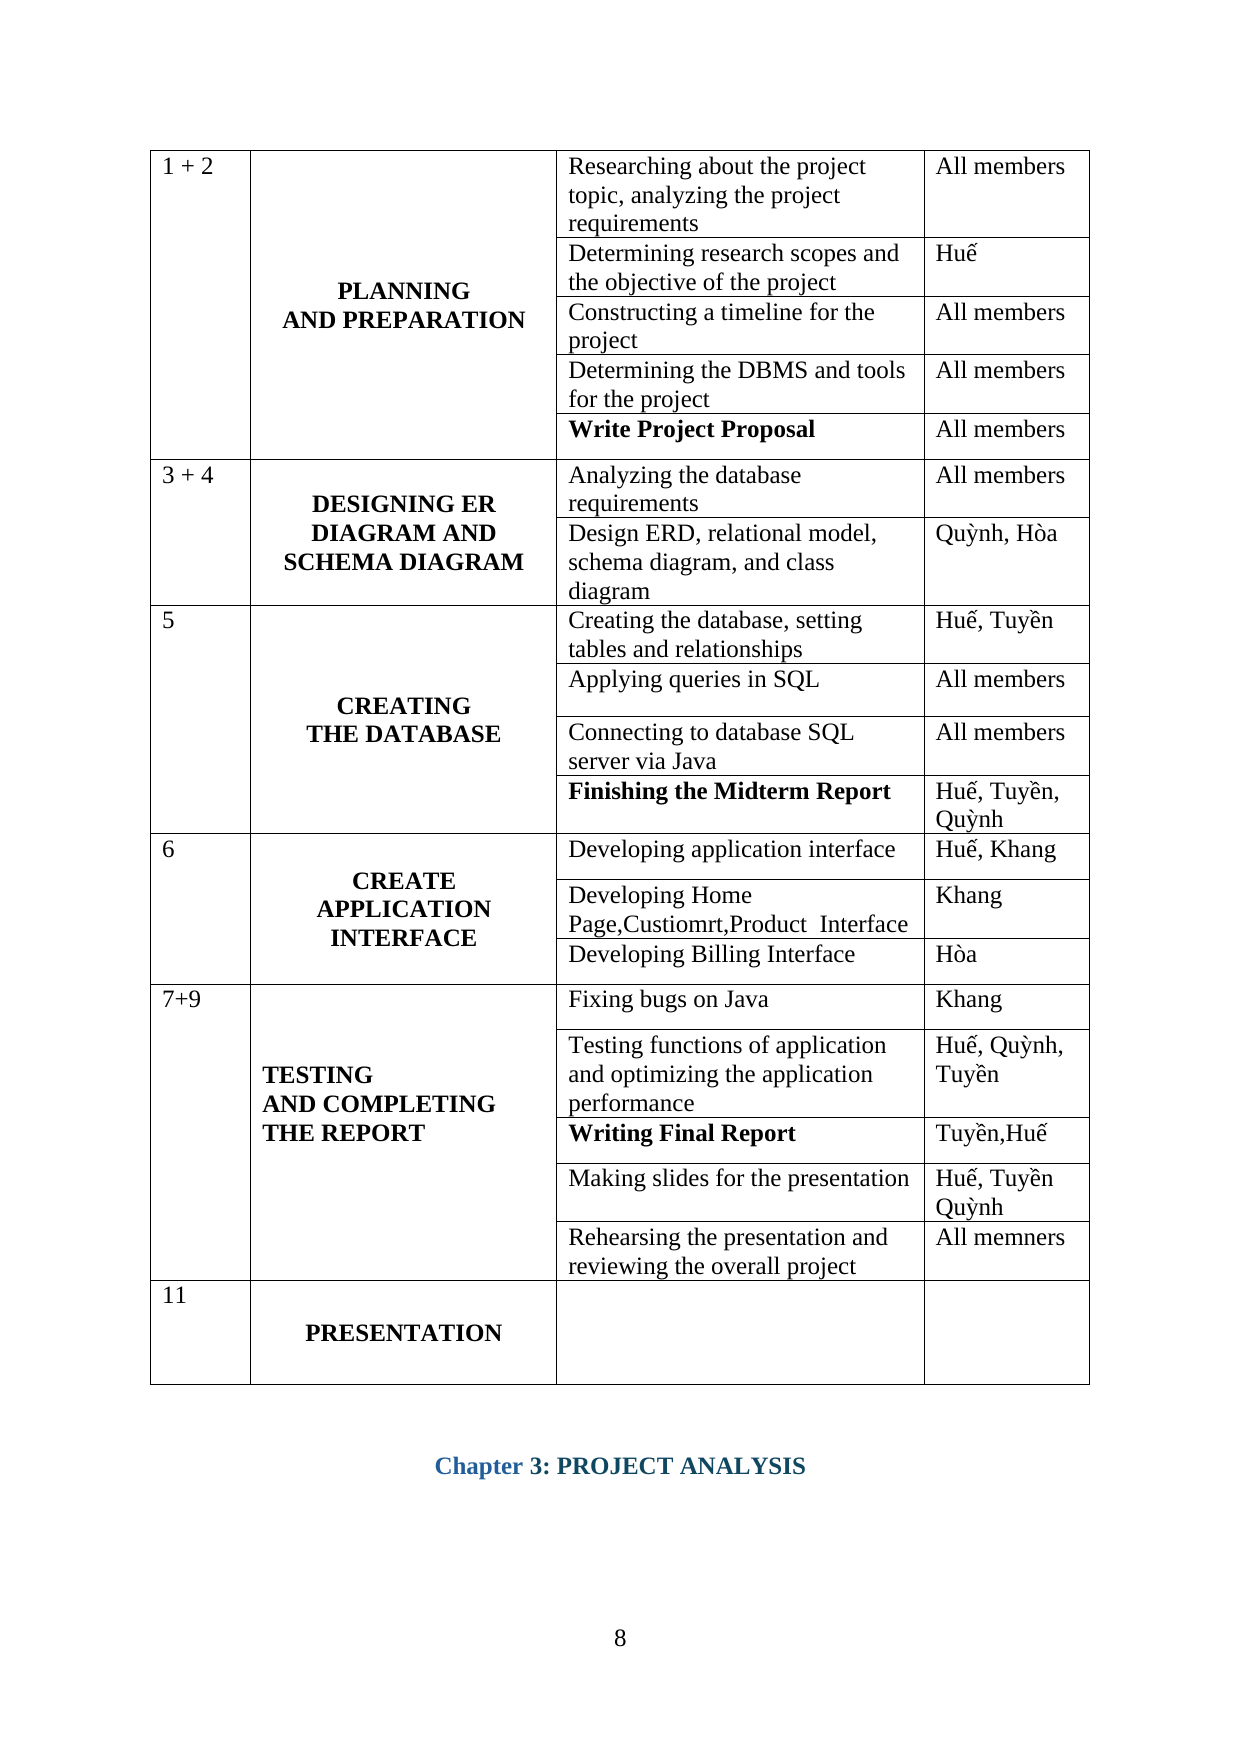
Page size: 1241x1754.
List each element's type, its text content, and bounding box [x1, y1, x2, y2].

table_cell All members [925, 297, 1089, 354]
table_cell Quỳnh, Hòa [925, 518, 1089, 604]
table_cell PLANNING AND PREPARATION [251, 151, 556, 459]
table_cell All members [925, 355, 1089, 413]
table_cell Khang [925, 985, 1089, 1029]
table_cell [925, 1281, 1089, 1384]
table_cell Huế, Quỳnh, Tuyền [925, 1030, 1089, 1117]
table_cell All memners [925, 1222, 1089, 1279]
table_cell Huế [925, 238, 1089, 296]
table_cell Design ERD, relational model, schema diagram, and class diagram [557, 518, 924, 604]
table_cell Writing Final Report [557, 1118, 924, 1162]
table_cell Determining research scopes and the objective of the project [557, 238, 924, 296]
table_cell All members [925, 414, 1089, 459]
table_cell Determining the DBMS and tools for the project [557, 355, 924, 413]
table_cell All members [925, 460, 1089, 517]
table_cell Huế, Tuyền [925, 606, 1089, 663]
table_cell 3 + 4 [151, 460, 250, 604]
table_cell Connecting to database SQL server via Java [557, 717, 924, 775]
table_cell All members [925, 664, 1089, 716]
table_cell All members [925, 717, 1089, 775]
table_cell 11 [151, 1281, 250, 1384]
table_cell Huế, Tuyền, Quỳnh [925, 776, 1089, 833]
table_cell Researching about the project topic, analyzing the project requirements [557, 151, 924, 237]
table_cell Developing Billing Interface [557, 939, 924, 983]
table_cell Huế, Tuyền Quỳnh [925, 1164, 1089, 1221]
table_cell Analyzing the database requirements [557, 460, 924, 517]
table_cell 1 + 2 [151, 151, 250, 459]
table_cell Developing Home Page,Custiomrt,Product Interface [557, 880, 924, 938]
table_cell Creating the database, setting tables and relationships [557, 606, 924, 663]
table_cell Huế, Khang [925, 834, 1089, 879]
table_cell PRESENTATION [251, 1281, 556, 1384]
table_cell Khang [925, 880, 1089, 938]
table_cell Constructing a timeline for the project [557, 297, 924, 354]
table_cell Hòa [925, 939, 1089, 983]
table_cell CREATE APPLICATION INTERFACE [251, 834, 556, 983]
table_cell Finishing the Midterm Report [557, 776, 924, 833]
table_cell All members [925, 151, 1089, 237]
table_cell Testing functions of application and optimizing the application performance [557, 1030, 924, 1117]
table_cell DESIGNING ER DIAGRAM AND SCHEMA DIAGRAM [251, 460, 556, 604]
table_cell 5 [151, 606, 250, 833]
table_cell [557, 1281, 924, 1384]
table_cell 7+9 [151, 985, 250, 1279]
table_cell CREATING THE DATABASE [251, 606, 556, 833]
table_cell Making slides for the presentation [557, 1164, 924, 1221]
table_cell Developing application interface [557, 834, 924, 879]
table_cell TESTING AND COMPLETING THE REPORT [251, 985, 556, 1279]
table_cell Applying queries in SQL [557, 664, 924, 716]
table_cell 6 [151, 834, 250, 983]
table_cell Write Project Proposal [557, 414, 924, 459]
table_cell Rehearsing the presentation and reviewing the overall project [557, 1222, 924, 1279]
table_cell Fixing bugs on Java [557, 985, 924, 1029]
table_cell Tuyền,Huế [925, 1118, 1089, 1162]
subtitle Chapter 3: PROJECT ANALYSIS [150, 1451, 1090, 1480]
